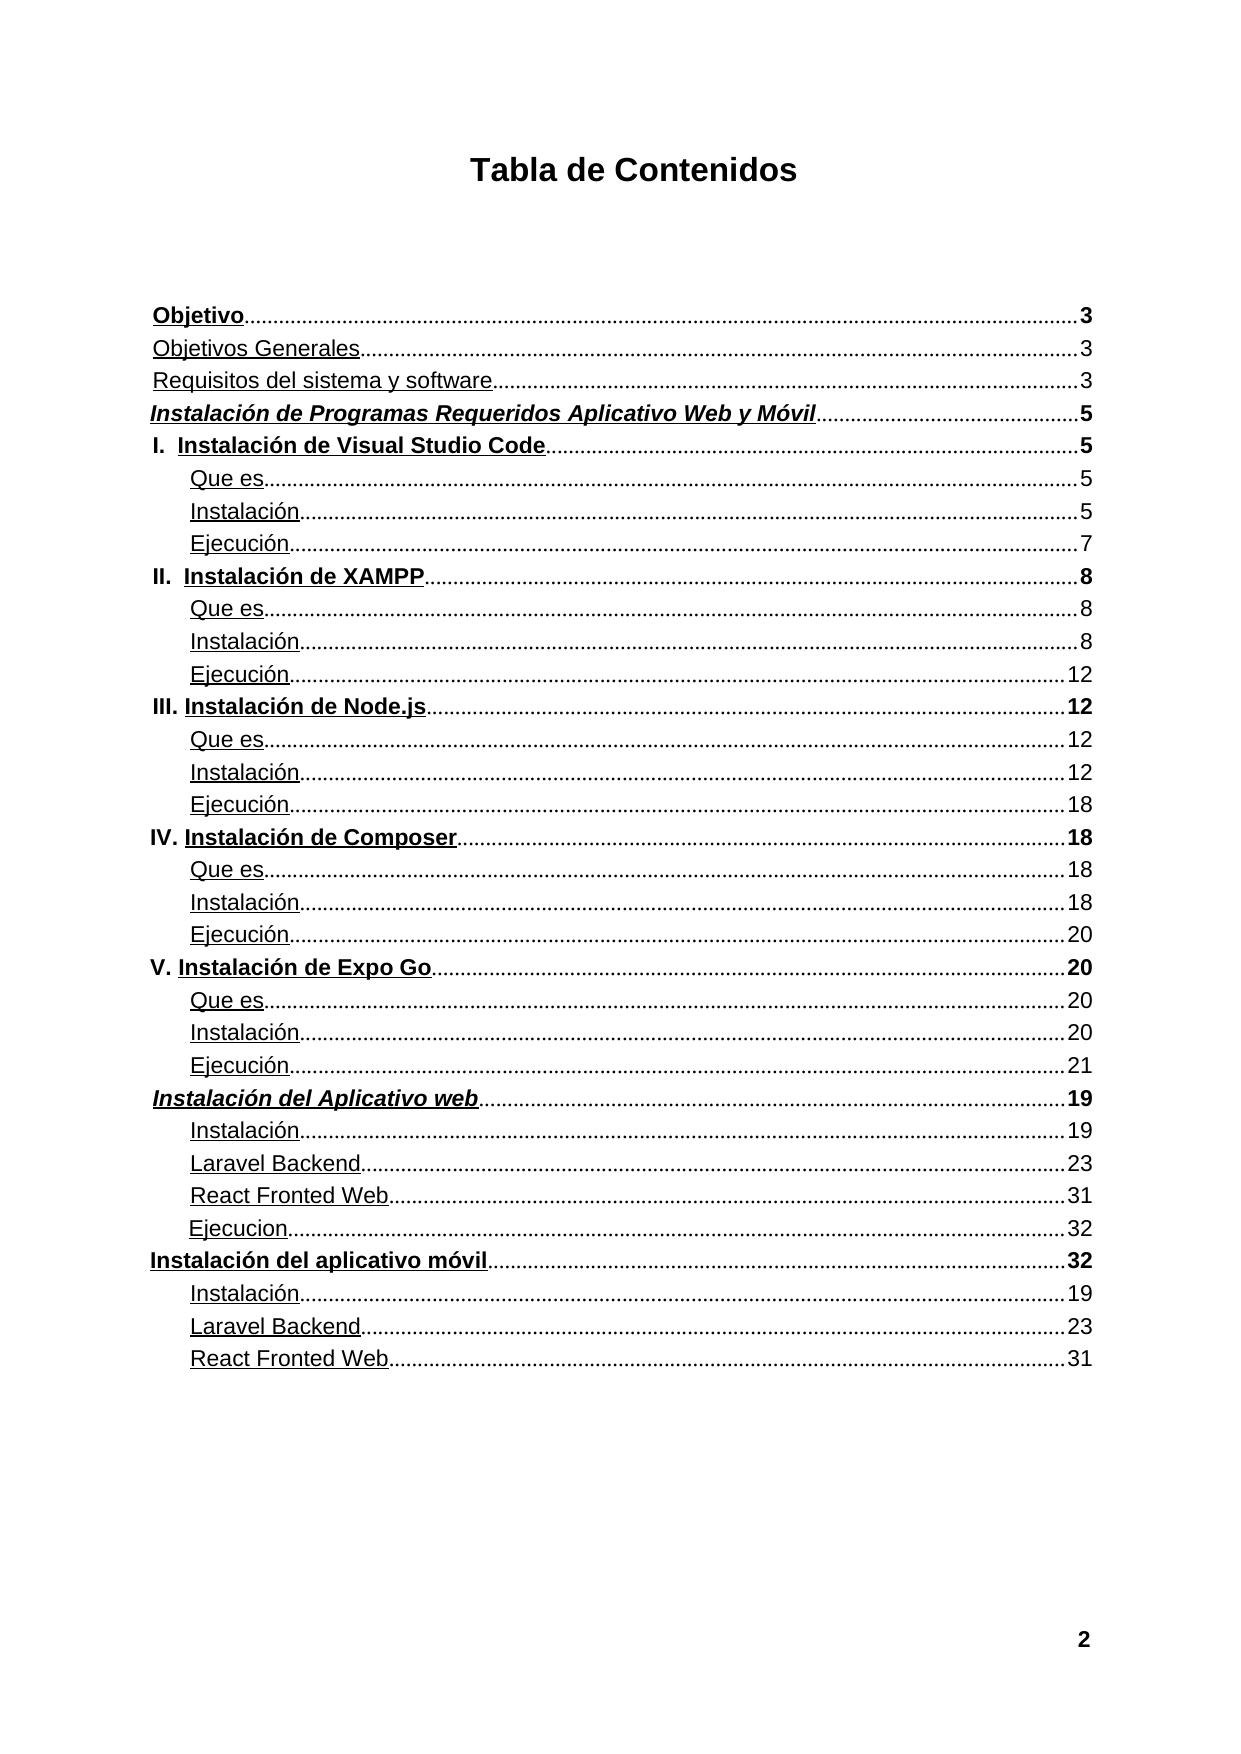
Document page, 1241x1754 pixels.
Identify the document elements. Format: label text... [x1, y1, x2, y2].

text Laravel Backend 23 [190, 1150, 1090, 1176]
text Que es 5 [190, 465, 1090, 491]
text Tabla de Contenidos [470, 150, 1090, 188]
text Ejecución 12 [190, 661, 1090, 687]
text Ejecución 20 [190, 921, 1090, 948]
text Ejecución 18 [190, 791, 1090, 817]
text III. Instalación de Node.js 12 [152, 693, 1090, 719]
text Instalación del Aplicativo web 19 [152, 1084, 1090, 1111]
text React Fronted Web 31 [190, 1345, 1090, 1398]
text Que es 12 [190, 726, 1090, 752]
text Que es 20 [190, 987, 1090, 1013]
text Instalación 5 [190, 498, 1090, 524]
text React Fronted Web 31 [190, 1182, 1090, 1209]
text Que es 18 [190, 856, 1090, 883]
text Instalación 12 [190, 758, 1090, 785]
text Instalación de Programas Requeridos Aplicativo Web y Móvil 5 [150, 400, 1090, 426]
text V. Instalación de Expo Go 20 [150, 954, 1090, 980]
text Que es 8 [190, 595, 1090, 622]
list Instalación de XAMPP 8 [152, 563, 1090, 589]
text Instalación del aplicativo móvil 32 [150, 1247, 1090, 1274]
text Instalación 19 [190, 1117, 1090, 1143]
text Instalación 19 [190, 1280, 1090, 1306]
text Laravel Backend 23 [190, 1313, 1090, 1339]
text Objetivos Generales 3 [152, 334, 1090, 361]
text Objetivo 3 [152, 302, 1090, 328]
text Instalación 18 [190, 889, 1090, 915]
text Instalación 20 [190, 1019, 1090, 1046]
text Requisitos del sistema y software 3 [152, 367, 1090, 393]
list Instalación de Visual Studio Code 5 [152, 432, 1090, 459]
text Ejecución 21 [190, 1052, 1090, 1078]
text IV. Instalación de Composer 18 [150, 824, 1090, 850]
text Ejecución 7 [190, 530, 1090, 557]
text Ejecucion 32 [150, 1215, 1090, 1241]
text Instalación 8 [190, 628, 1090, 654]
